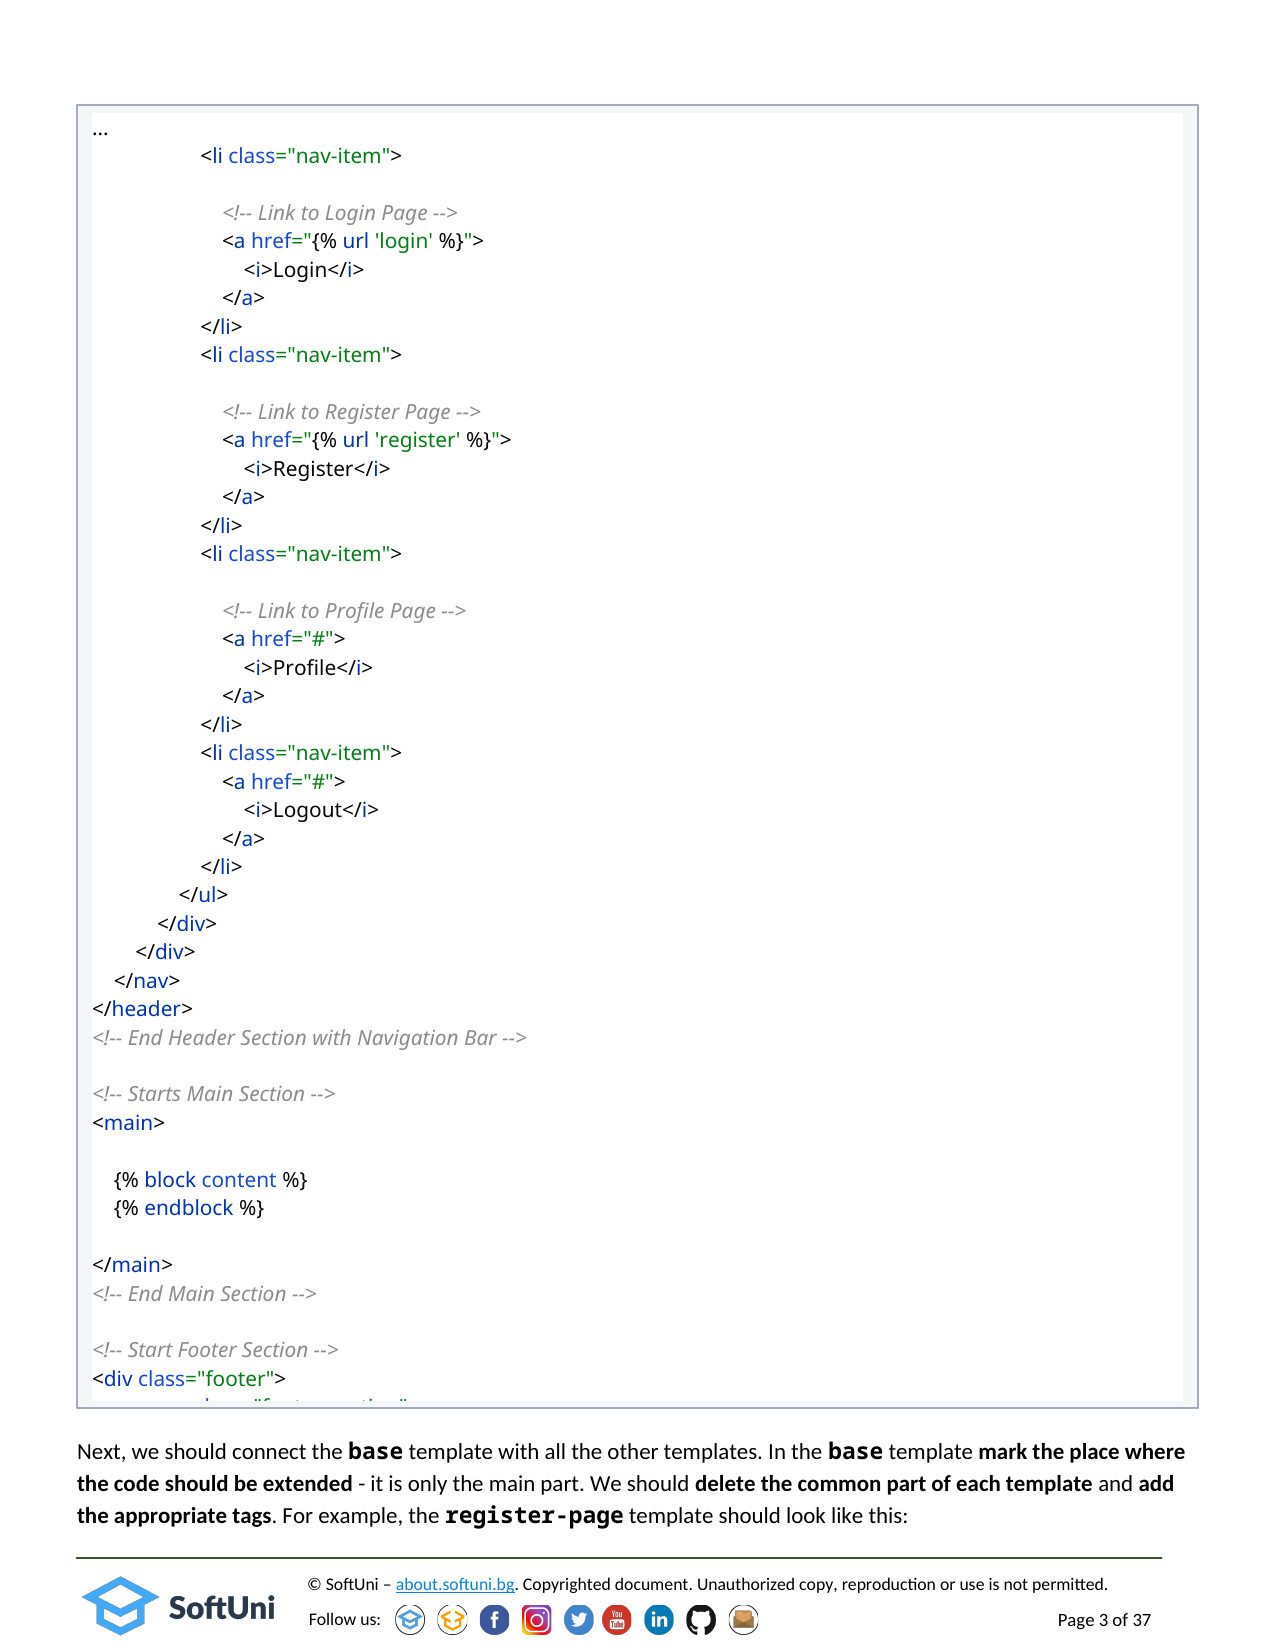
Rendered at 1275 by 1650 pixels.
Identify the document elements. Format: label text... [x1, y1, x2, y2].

picture [522, 1605, 552, 1635]
picture [602, 1605, 632, 1635]
picture [75, 1570, 281, 1641]
picture [728, 1605, 759, 1635]
picture [686, 1605, 716, 1635]
picture [395, 1605, 425, 1635]
picture [644, 1626, 653, 1635]
picture [644, 1605, 651, 1613]
picture [437, 1605, 468, 1635]
picture [658, 1617, 667, 1626]
picture [667, 1605, 674, 1613]
picture [479, 1605, 510, 1635]
picture [564, 1605, 594, 1635]
text Next, we should connect the base template with all the other templates. In the base template mark the place where the code should be extended - it is only the main part. We should delete the common part of each template and add the appropriate tags. For example, the register-page template should look like this: [77, 1435, 1198, 1530]
picture [665, 1626, 674, 1635]
